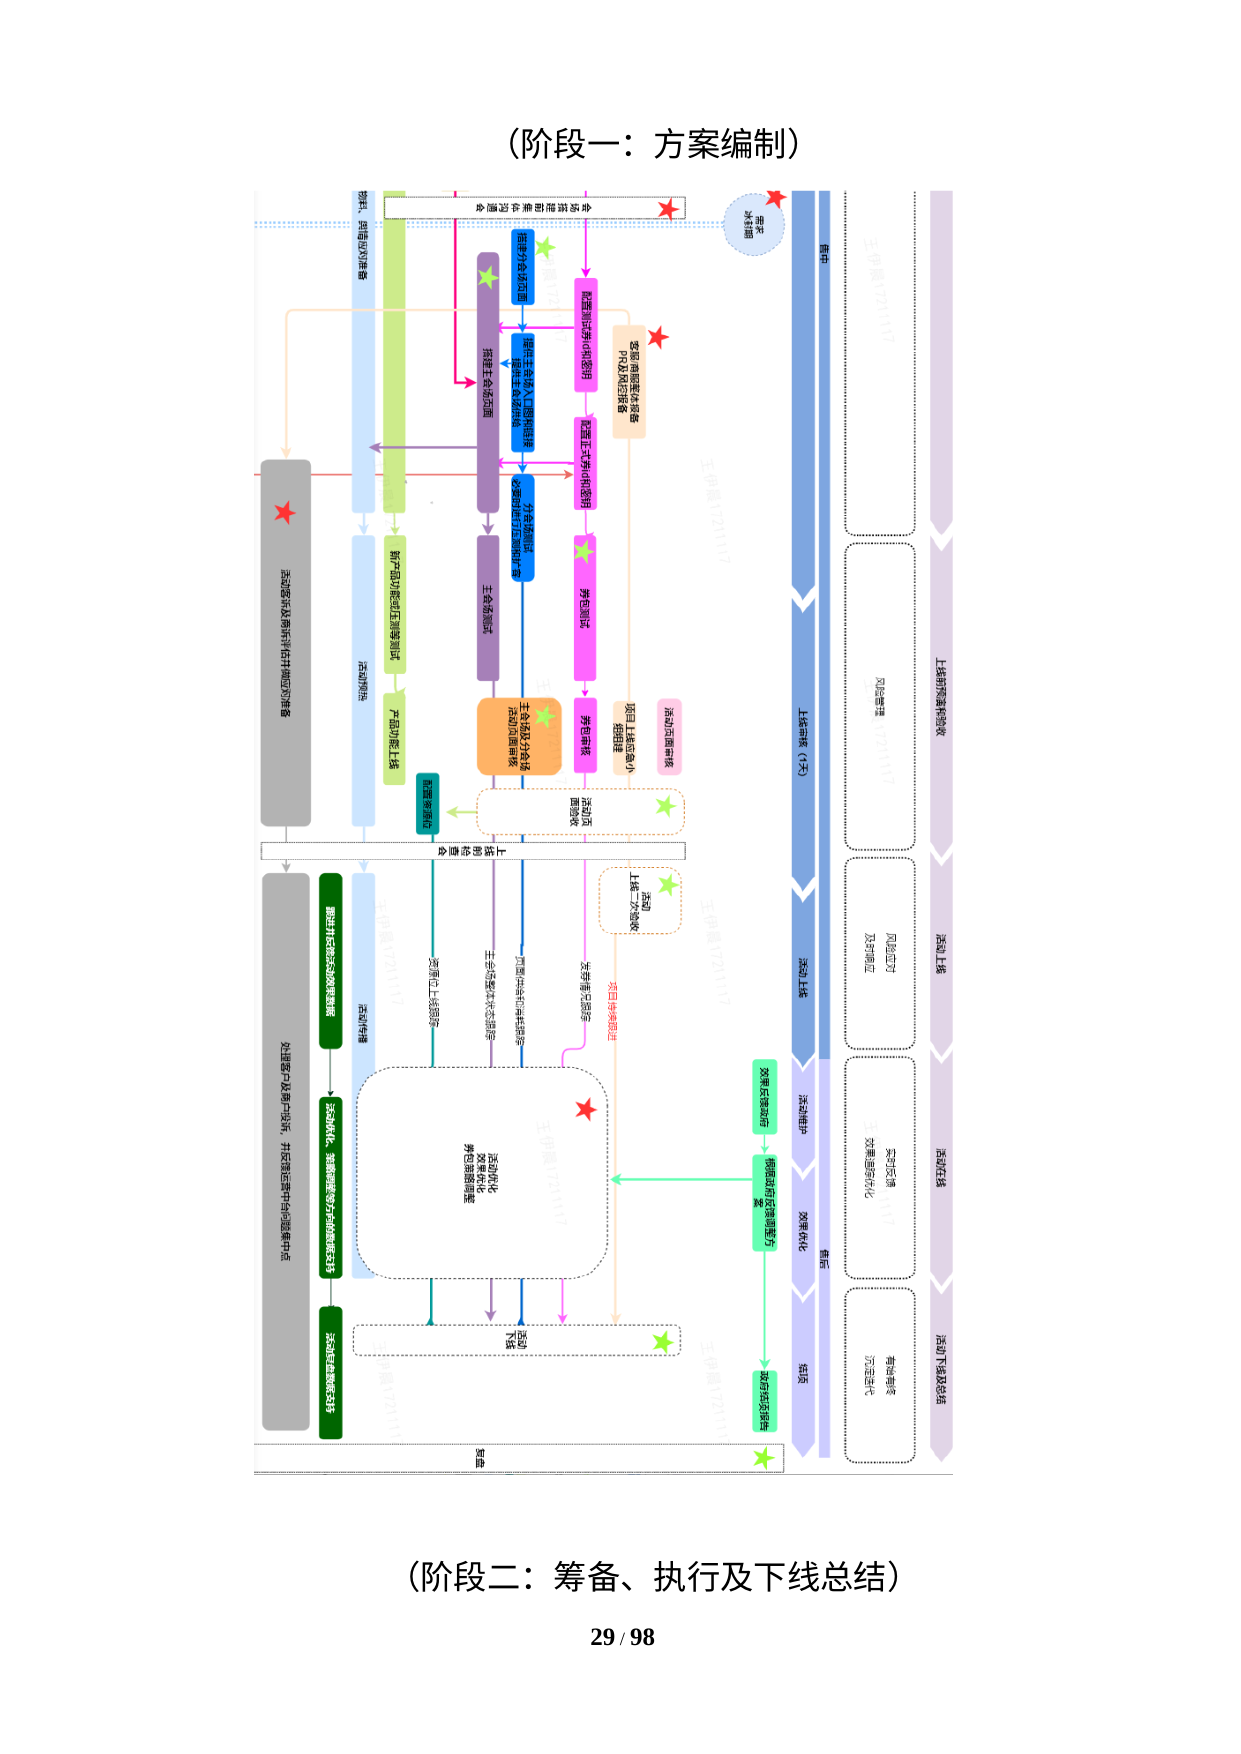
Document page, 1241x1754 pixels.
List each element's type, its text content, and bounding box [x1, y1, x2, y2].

picture [254, 192, 953, 1474]
text （阶段一：方案编制） [187, 118, 1053, 166]
text （阶段二：筹备、执行及下线总结） [187, 1551, 1053, 1599]
